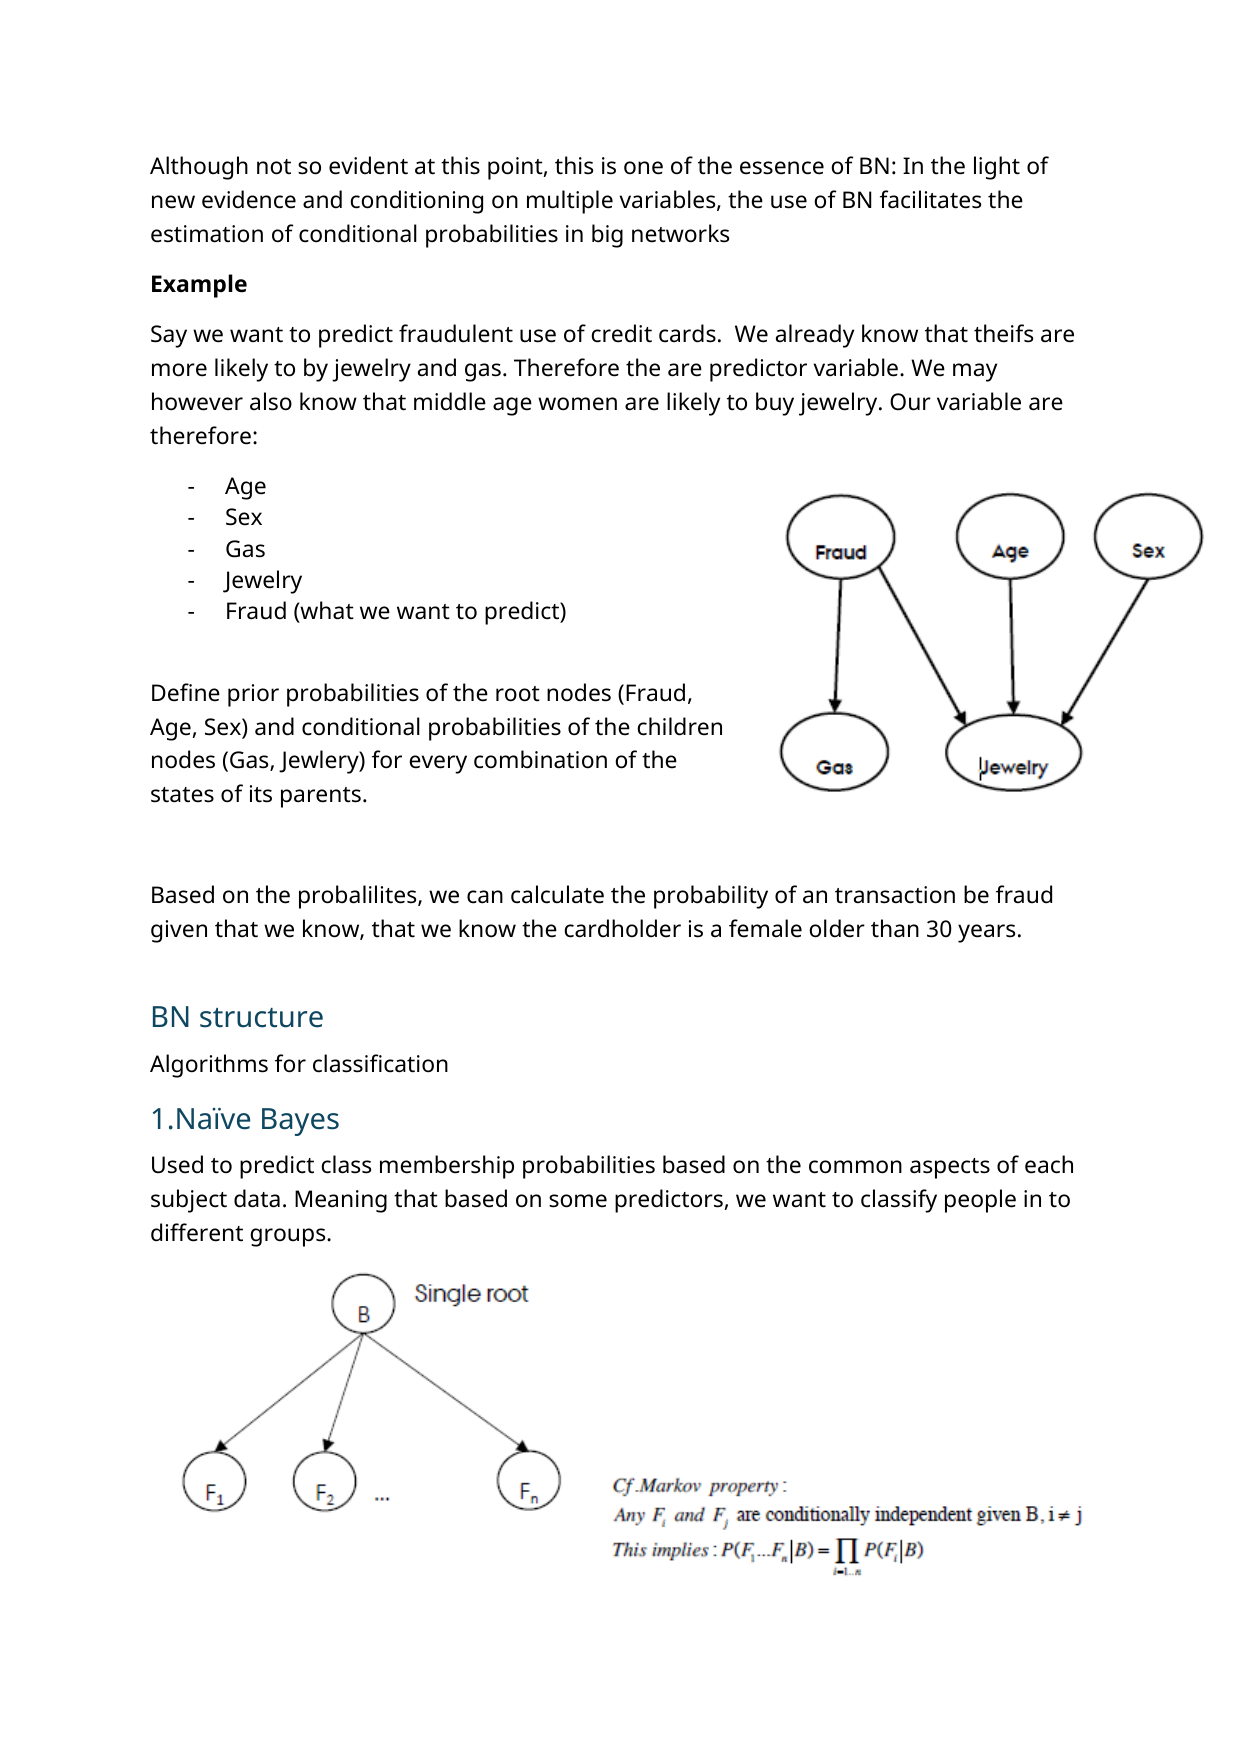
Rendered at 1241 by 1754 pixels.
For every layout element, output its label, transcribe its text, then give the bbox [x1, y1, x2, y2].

text Say we want to predict fraudulent use of credit cards. We already know that theifs are more likely to by jewelry and gas. Therefore the are predictor variable. We may however also know that middle age women are likely to buy jewelry. Our variable are therefore: [150, 318, 1090, 451]
picture [150, 1267, 1091, 1584]
text Although not so evident at this point, this is one of the essence of BN: In the light of new evidence and conditioning on multiple variables, the use of BN facilitates the estimation of conditional probabilities in big networks [150, 150, 1090, 249]
text Algorithms for classification [150, 1048, 1090, 1079]
text Example [150, 268, 1090, 299]
subtitle 1.Naïve Bayes [150, 1098, 1090, 1138]
text Define prior probabilities of the root nodes (Fraud, Age, Sex) and conditional probabilities of the children nodes (Gas, Jewlery) for every combination of the states of its parents. [150, 677, 1090, 809]
text Used to predict class membership probabilities based on the common aspects of each subject data. Meaning that based on some predictors, we want to classify people in to different groups. [150, 1149, 1090, 1248]
text Based on the probalilites, we can calculate the probability of an transaction be fraud given that we know, that we know the cardholder is a female older than 30 years. [150, 879, 1090, 977]
subtitle BN structure [150, 997, 1090, 1036]
list Jewelry [187, 564, 748, 595]
list Gas [187, 532, 748, 564]
list Age [187, 470, 1090, 501]
picture [748, 478, 1212, 795]
list Sex [187, 501, 748, 532]
list Fraud (what we want to predict) [187, 595, 748, 626]
